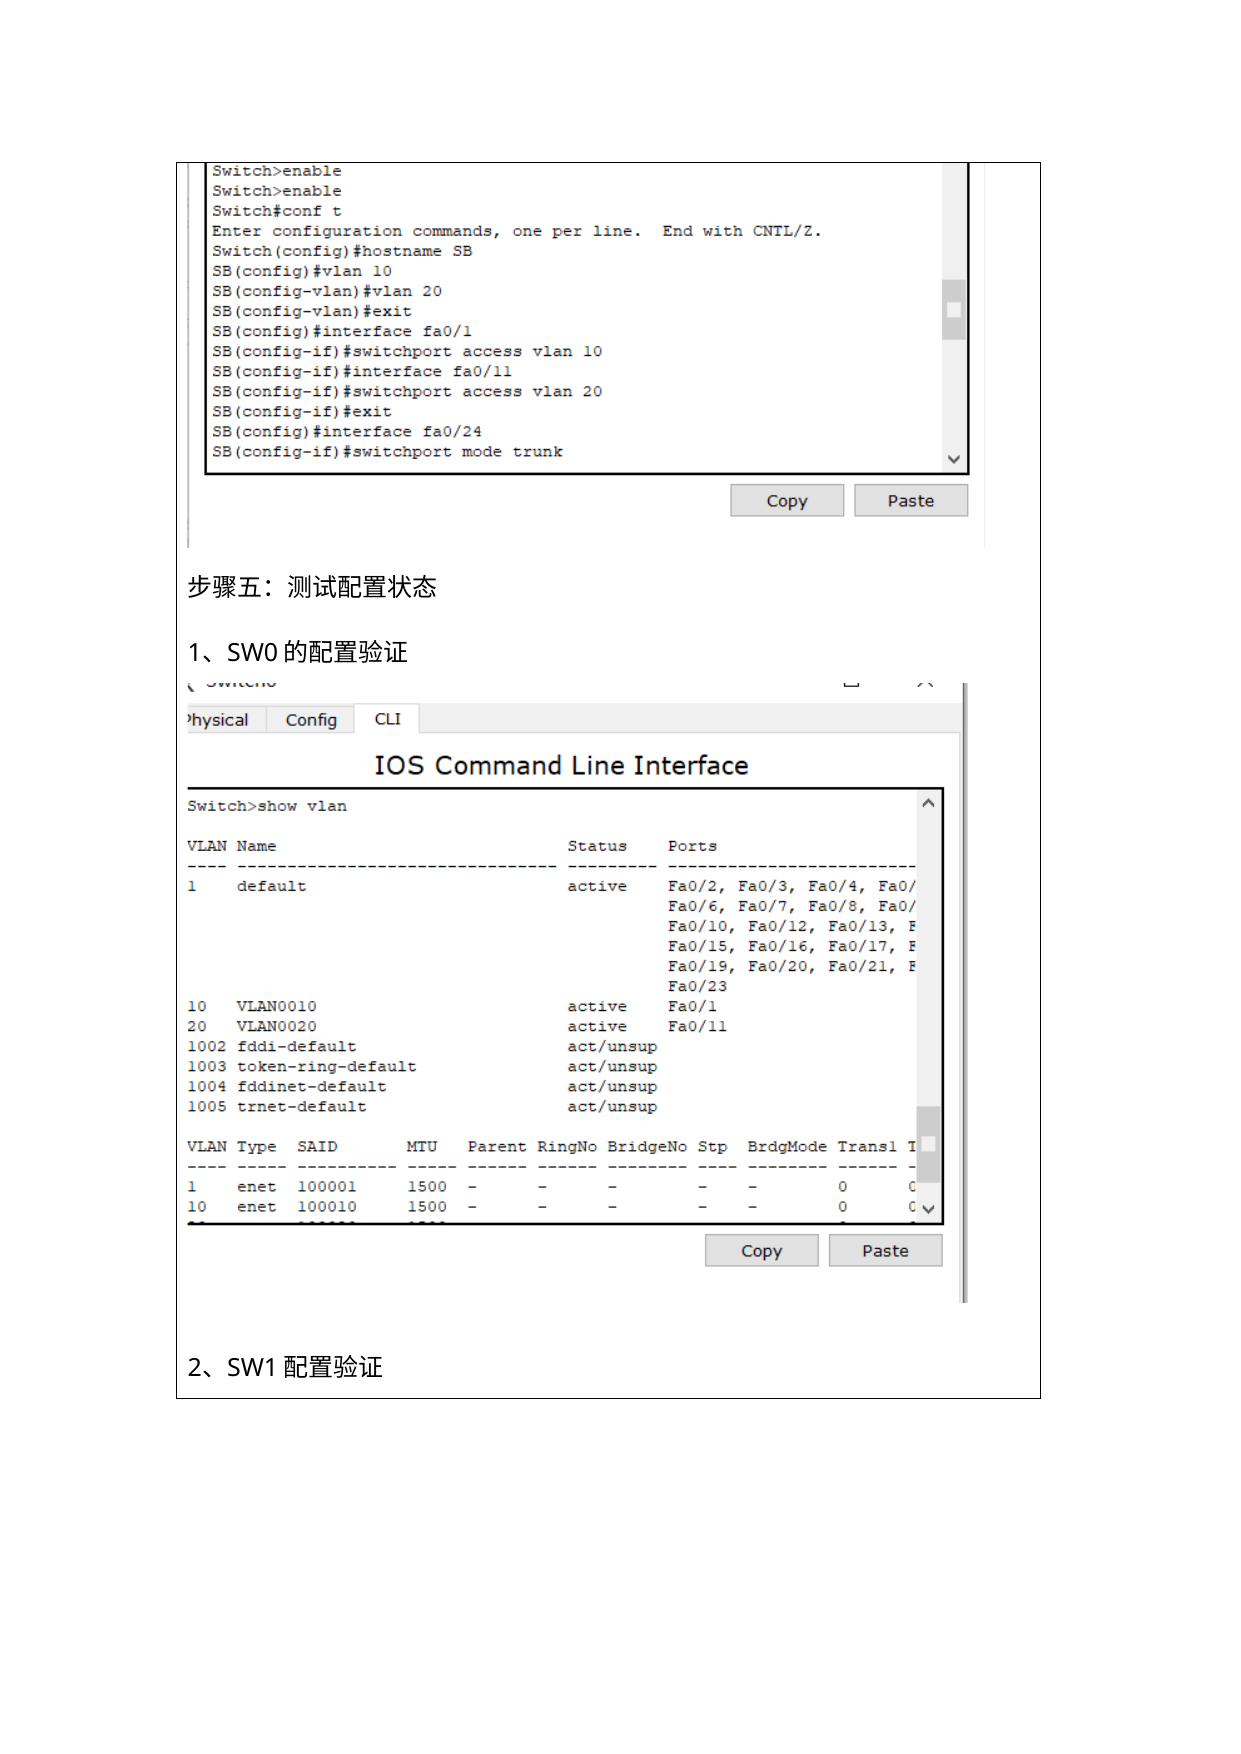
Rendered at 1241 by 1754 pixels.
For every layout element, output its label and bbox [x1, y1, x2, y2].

table_cell [177, 163, 1040, 1398]
picture [187, 163, 986, 548]
picture [187, 683, 968, 1303]
